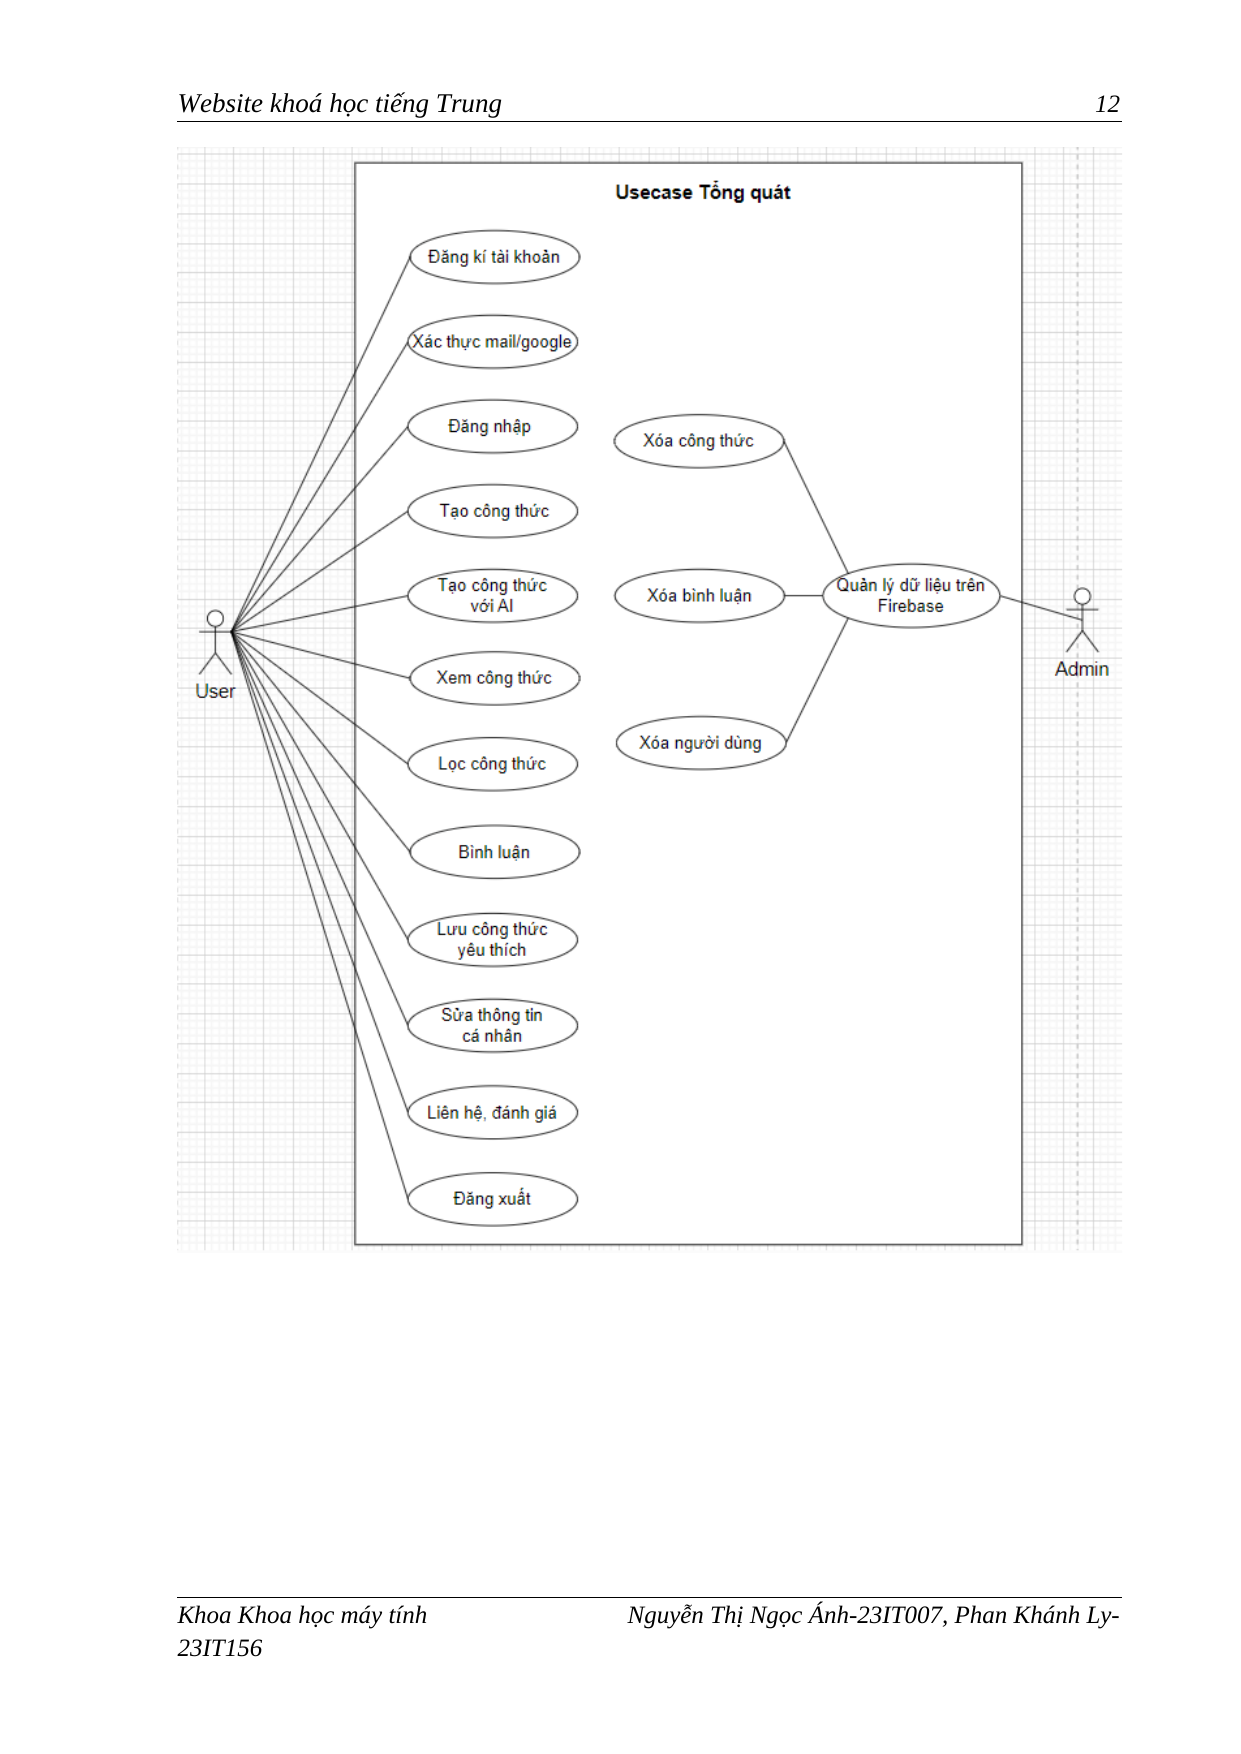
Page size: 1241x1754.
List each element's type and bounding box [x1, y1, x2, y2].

picture [177, 147, 1123, 1253]
